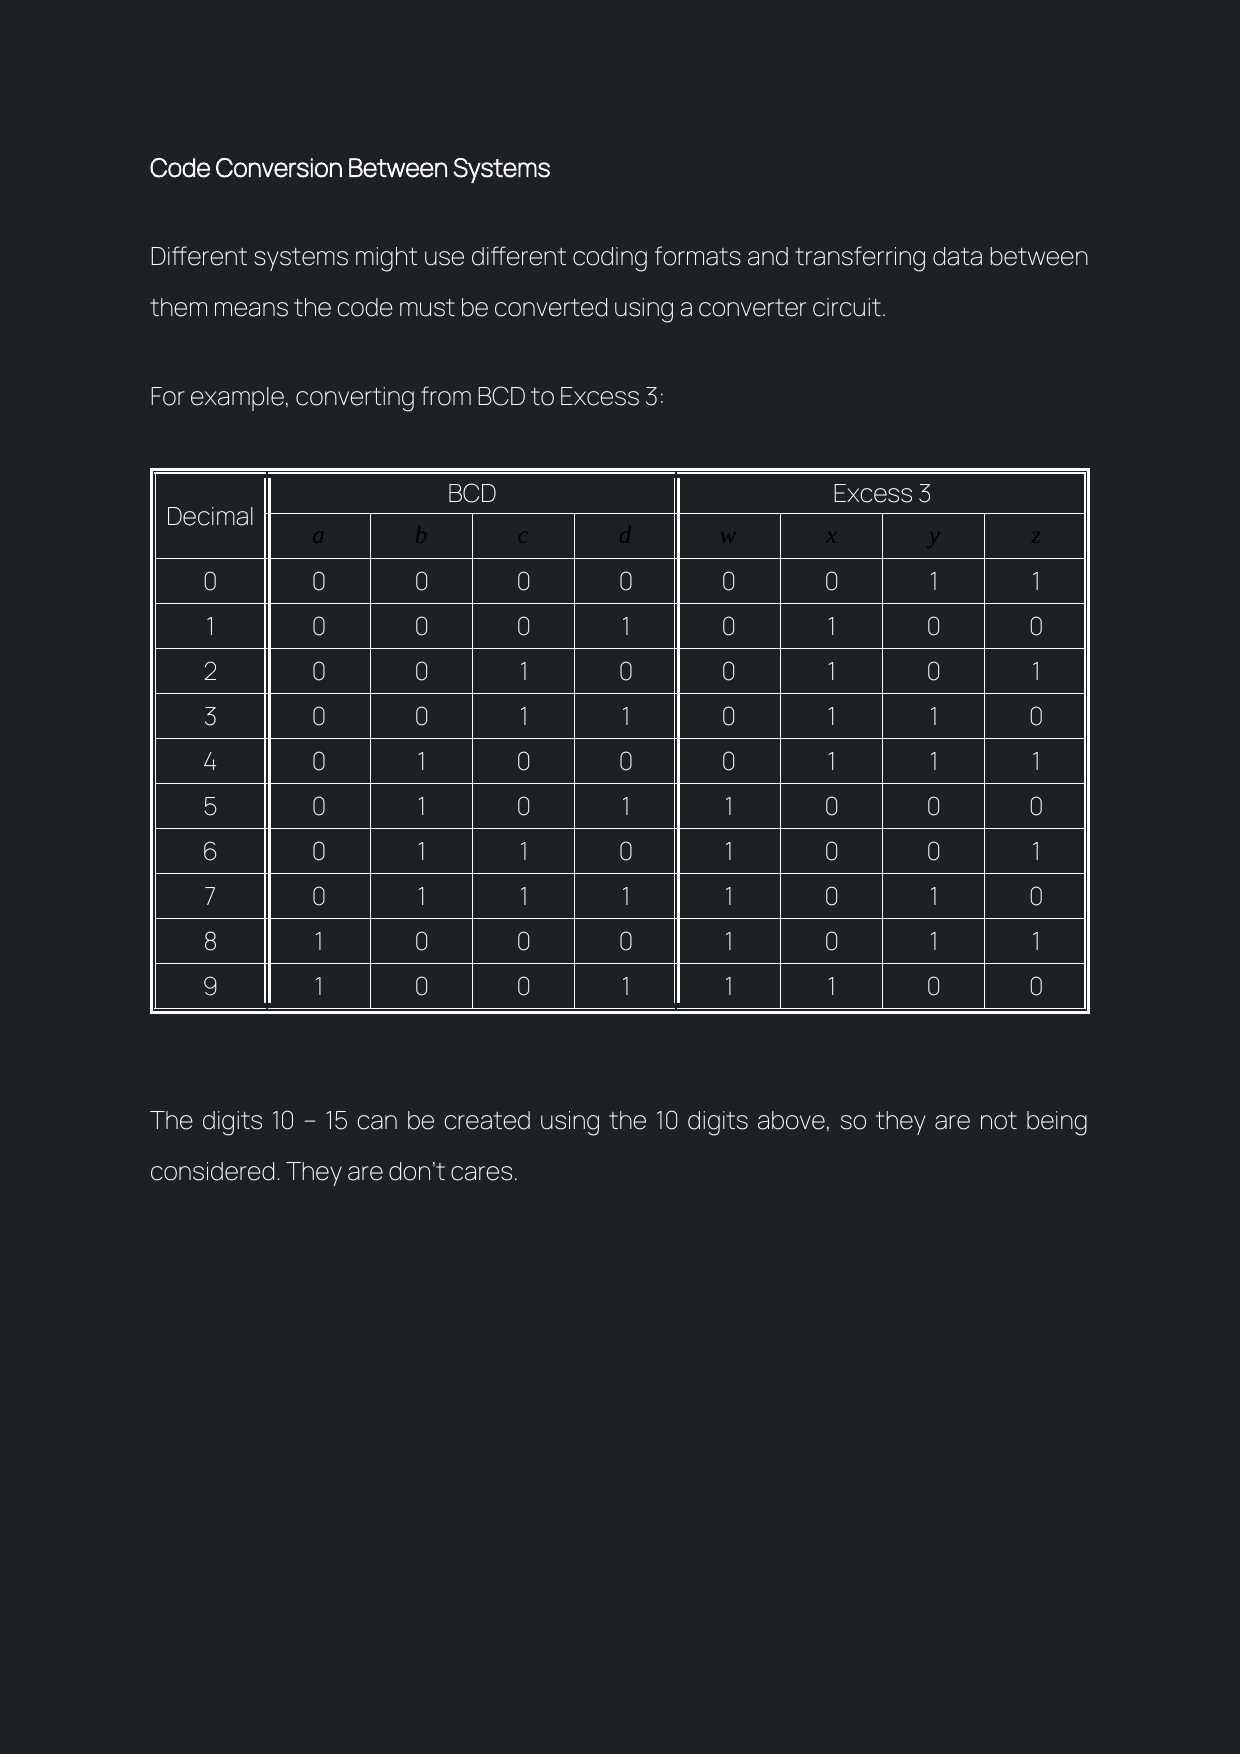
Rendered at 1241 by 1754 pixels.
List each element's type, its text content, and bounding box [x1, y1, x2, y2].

table_cell [985, 514, 1084, 557]
table_cell 0 [883, 604, 984, 647]
table_cell 1 [781, 964, 882, 1007]
table_cell 1 [677, 964, 780, 1007]
table_cell 0 [781, 559, 882, 602]
table_cell 0 [781, 919, 882, 962]
table_cell 0 [271, 694, 370, 737]
table_cell 1 [985, 829, 1084, 872]
table_cell 0 [985, 694, 1084, 737]
table_cell 0 [575, 829, 674, 872]
table_cell 0 [371, 694, 472, 737]
table_cell 0 [271, 649, 370, 692]
table_cell 0 [271, 829, 370, 872]
table_cell 3 [156, 694, 264, 737]
table_cell 0 [985, 784, 1084, 827]
table_cell 6 [156, 829, 264, 872]
table_cell 1 [268, 964, 370, 1007]
table_cell 0 [473, 739, 574, 782]
table_cell 5 [156, 784, 264, 827]
text For example, converting from BCD to Excess 3: [150, 379, 1090, 413]
table_cell 0 [985, 964, 1084, 1007]
table_cell 1 [371, 784, 472, 827]
table_cell 0 [680, 559, 780, 602]
table_cell 0 [680, 649, 780, 692]
table_cell [883, 514, 984, 557]
table_cell 1 [680, 919, 780, 962]
table_cell 0 [371, 919, 472, 962]
table_cell 0 [371, 964, 472, 1007]
table_cell [473, 514, 574, 557]
table_cell 0 [575, 559, 674, 602]
table_cell 0 [680, 604, 780, 647]
table_cell 0 [575, 649, 674, 692]
table_cell 1 [985, 559, 1084, 602]
table_cell 1 [883, 919, 984, 962]
table_cell 8 [156, 919, 264, 962]
table_cell [271, 514, 370, 557]
table_cell 1 [883, 559, 984, 602]
table_cell 1 [883, 874, 984, 917]
table_cell 0 [680, 694, 780, 737]
table_cell 0 [271, 784, 370, 827]
table_cell 0 [883, 829, 984, 872]
table_cell 0 [575, 919, 674, 962]
table_cell 1 [985, 739, 1084, 782]
table_cell 1 [883, 739, 984, 782]
table_cell 0 [271, 874, 370, 917]
table_cell 1 [271, 919, 370, 962]
table_cell 1 [371, 874, 472, 917]
table_cell 1 [781, 739, 882, 782]
table_cell 1 [473, 649, 574, 692]
table_cell 0 [271, 559, 370, 602]
table_cell 1 [781, 694, 882, 737]
table_cell 0 [473, 964, 574, 1007]
table_cell 1 [473, 829, 574, 872]
table_cell 0 [985, 604, 1084, 647]
table_cell 0 [575, 739, 674, 782]
table_cell 1 [781, 604, 882, 647]
text The digits 10 – 15 can be created using the 10 digits above, so they are not being considered. They are don’t cares. [150, 1102, 1090, 1188]
table_cell 0 [883, 784, 984, 827]
text Different systems might use different coding formats and transferring data between them means the code must be converted using a converter circuit. [150, 239, 1090, 324]
table_cell [575, 514, 674, 557]
table_cell 1 [371, 829, 472, 872]
table_cell 1 [883, 694, 984, 737]
table_cell [680, 514, 780, 557]
table_cell 0 [781, 829, 882, 872]
table_cell 0 [271, 739, 370, 782]
table_cell 0 [156, 559, 264, 602]
table_cell 1 [575, 694, 674, 737]
table_cell 0 [371, 649, 472, 692]
table_cell 0 [371, 604, 472, 647]
table_cell 1 [680, 874, 780, 917]
table_cell 0 [985, 874, 1084, 917]
table_cell 0 [680, 739, 780, 782]
table_cell 0 [883, 649, 984, 692]
table_cell 0 [781, 874, 882, 917]
table_cell 1 [680, 829, 780, 872]
table_cell 1 [575, 964, 677, 1007]
table_cell 1 [575, 874, 674, 917]
table_cell [371, 514, 472, 557]
table_cell 1 [680, 784, 780, 827]
table_cell 0 [371, 559, 472, 602]
subtitle Code Conversion Between Systems [150, 150, 1090, 184]
table_cell 7 [156, 874, 264, 917]
table_cell 0 [271, 604, 370, 647]
table_cell 2 [156, 649, 264, 692]
table_cell 0 [473, 784, 574, 827]
table_cell 1 [985, 649, 1084, 692]
table_cell 0 [473, 604, 574, 647]
table_cell 4 [156, 739, 264, 782]
table_cell 9 [156, 964, 267, 1007]
table_cell [781, 514, 882, 557]
table_cell 1 [371, 739, 472, 782]
table_cell 0 [473, 919, 574, 962]
table_cell 0 [473, 559, 574, 602]
table_cell 1 [985, 919, 1084, 962]
table_cell 1 [575, 784, 674, 827]
table_cell 1 [781, 649, 882, 692]
table_cell 0 [883, 964, 984, 1007]
table_cell 0 [781, 784, 882, 827]
table_header Excess 3 [677, 474, 1084, 512]
table_cell 1 [473, 694, 574, 737]
table_cell 1 [473, 874, 574, 917]
table_header Decimal [153, 471, 267, 557]
table_header BCD [268, 471, 677, 512]
table_cell 1 [156, 604, 264, 647]
table_cell 1 [575, 604, 674, 647]
